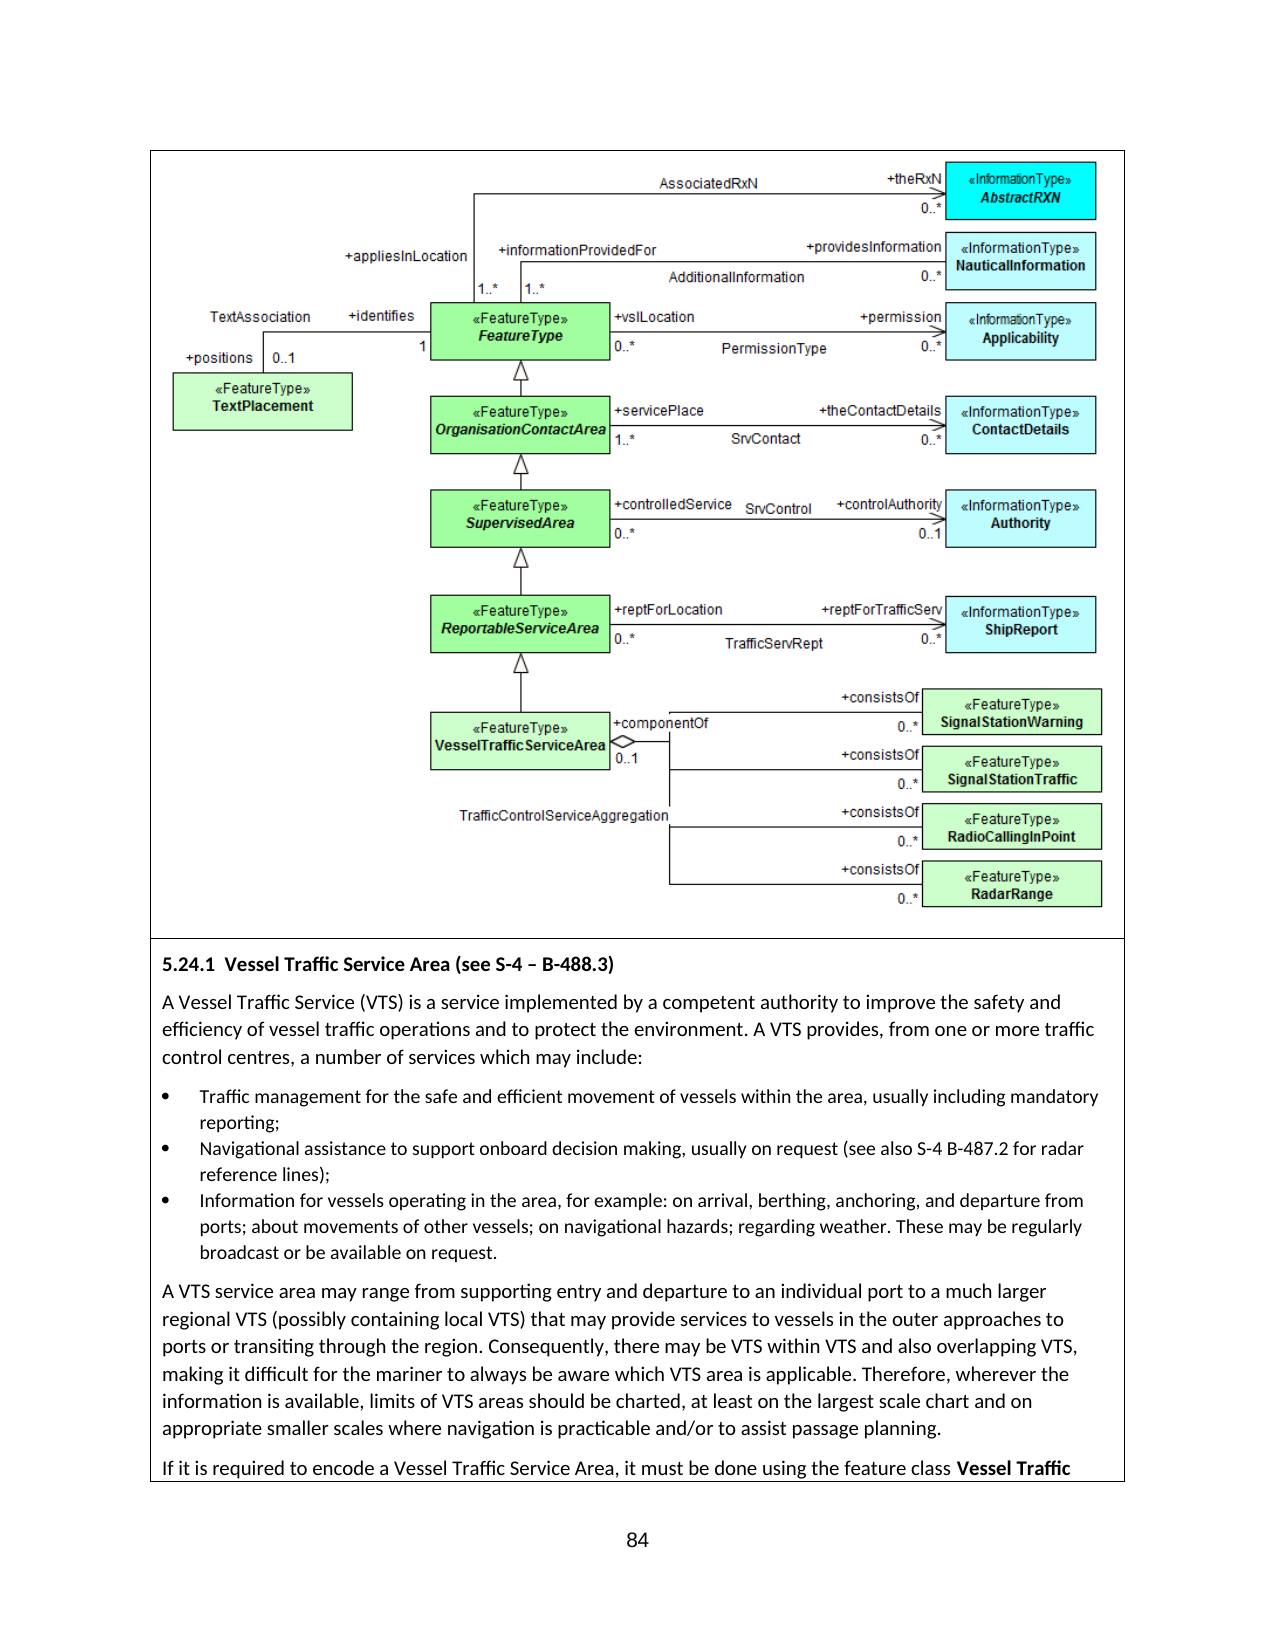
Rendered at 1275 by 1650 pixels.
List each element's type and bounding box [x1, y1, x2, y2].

table_cell [151, 939, 1124, 1481]
picture [161, 151, 1114, 919]
table_cell [151, 151, 1124, 938]
